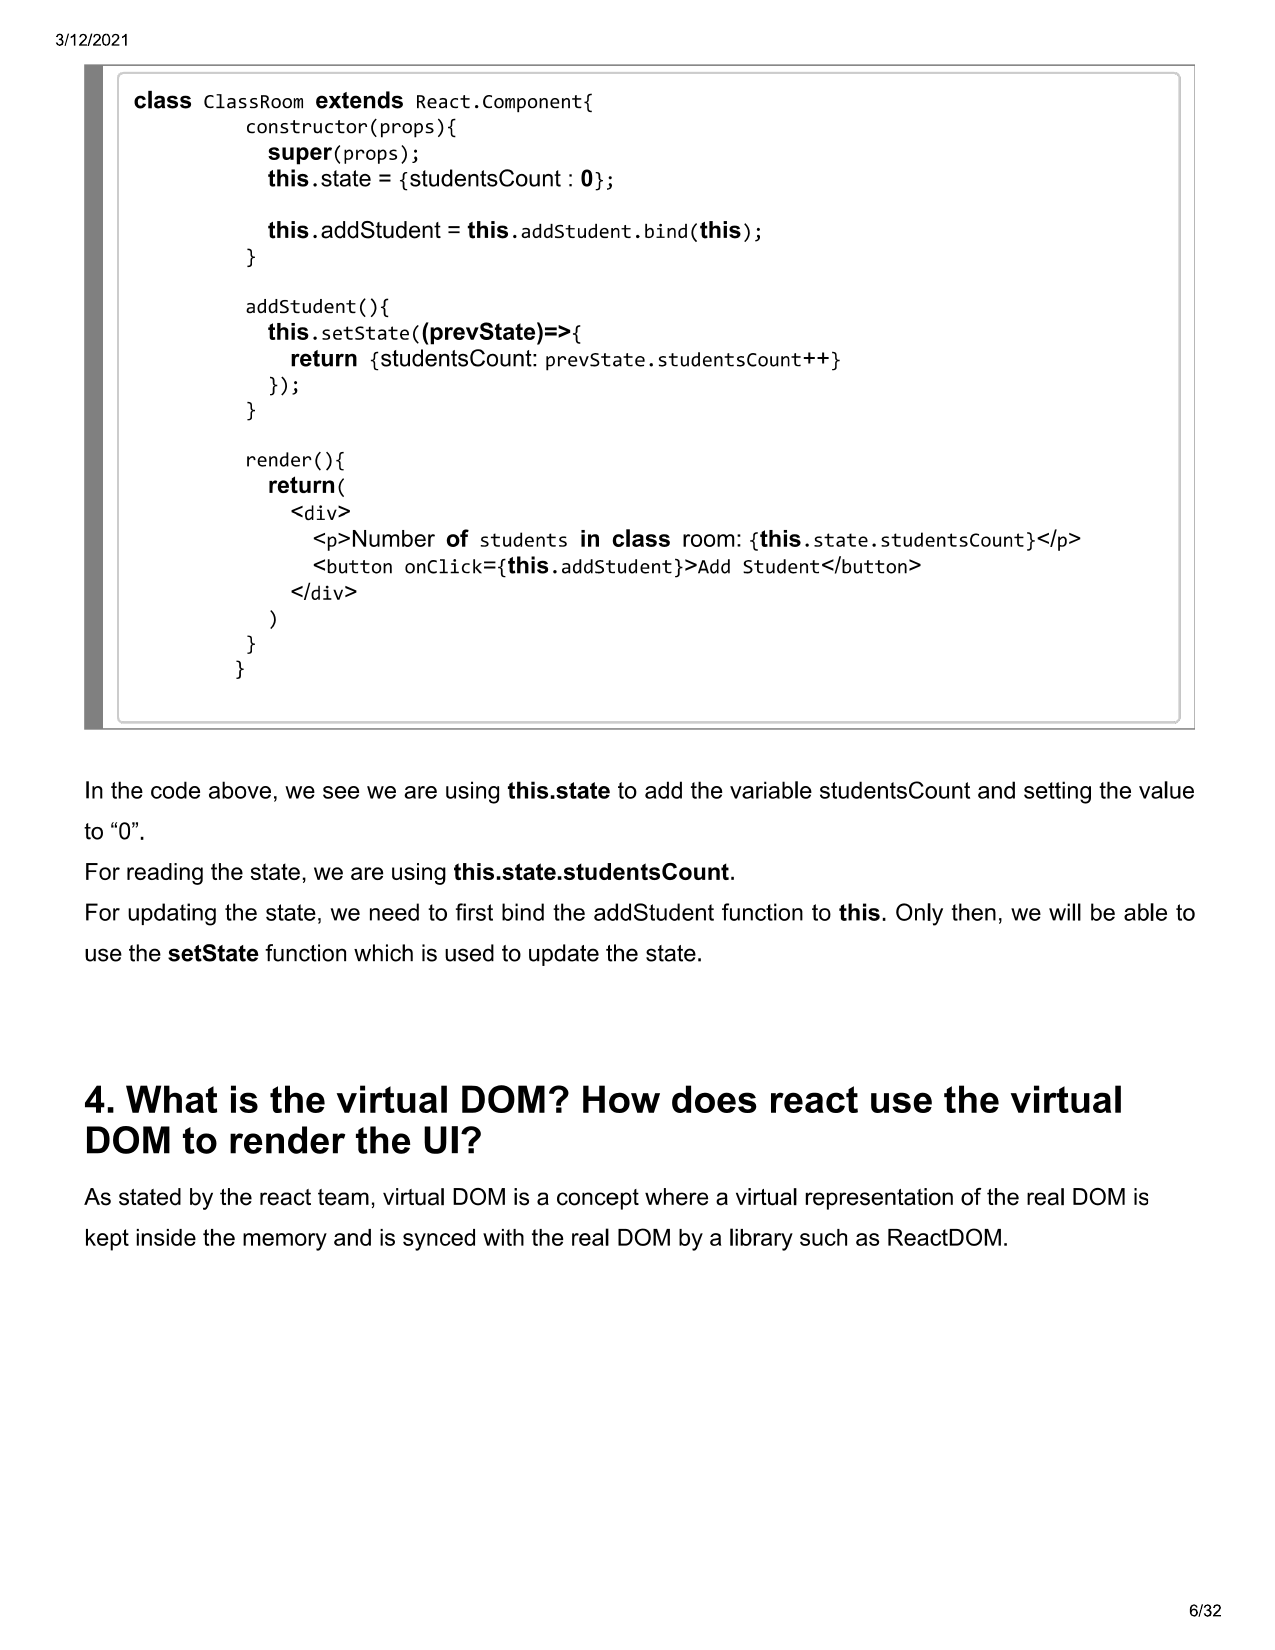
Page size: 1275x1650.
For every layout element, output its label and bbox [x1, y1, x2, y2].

picture [83, 63, 1195, 966]
picture [83, 1084, 1149, 1251]
